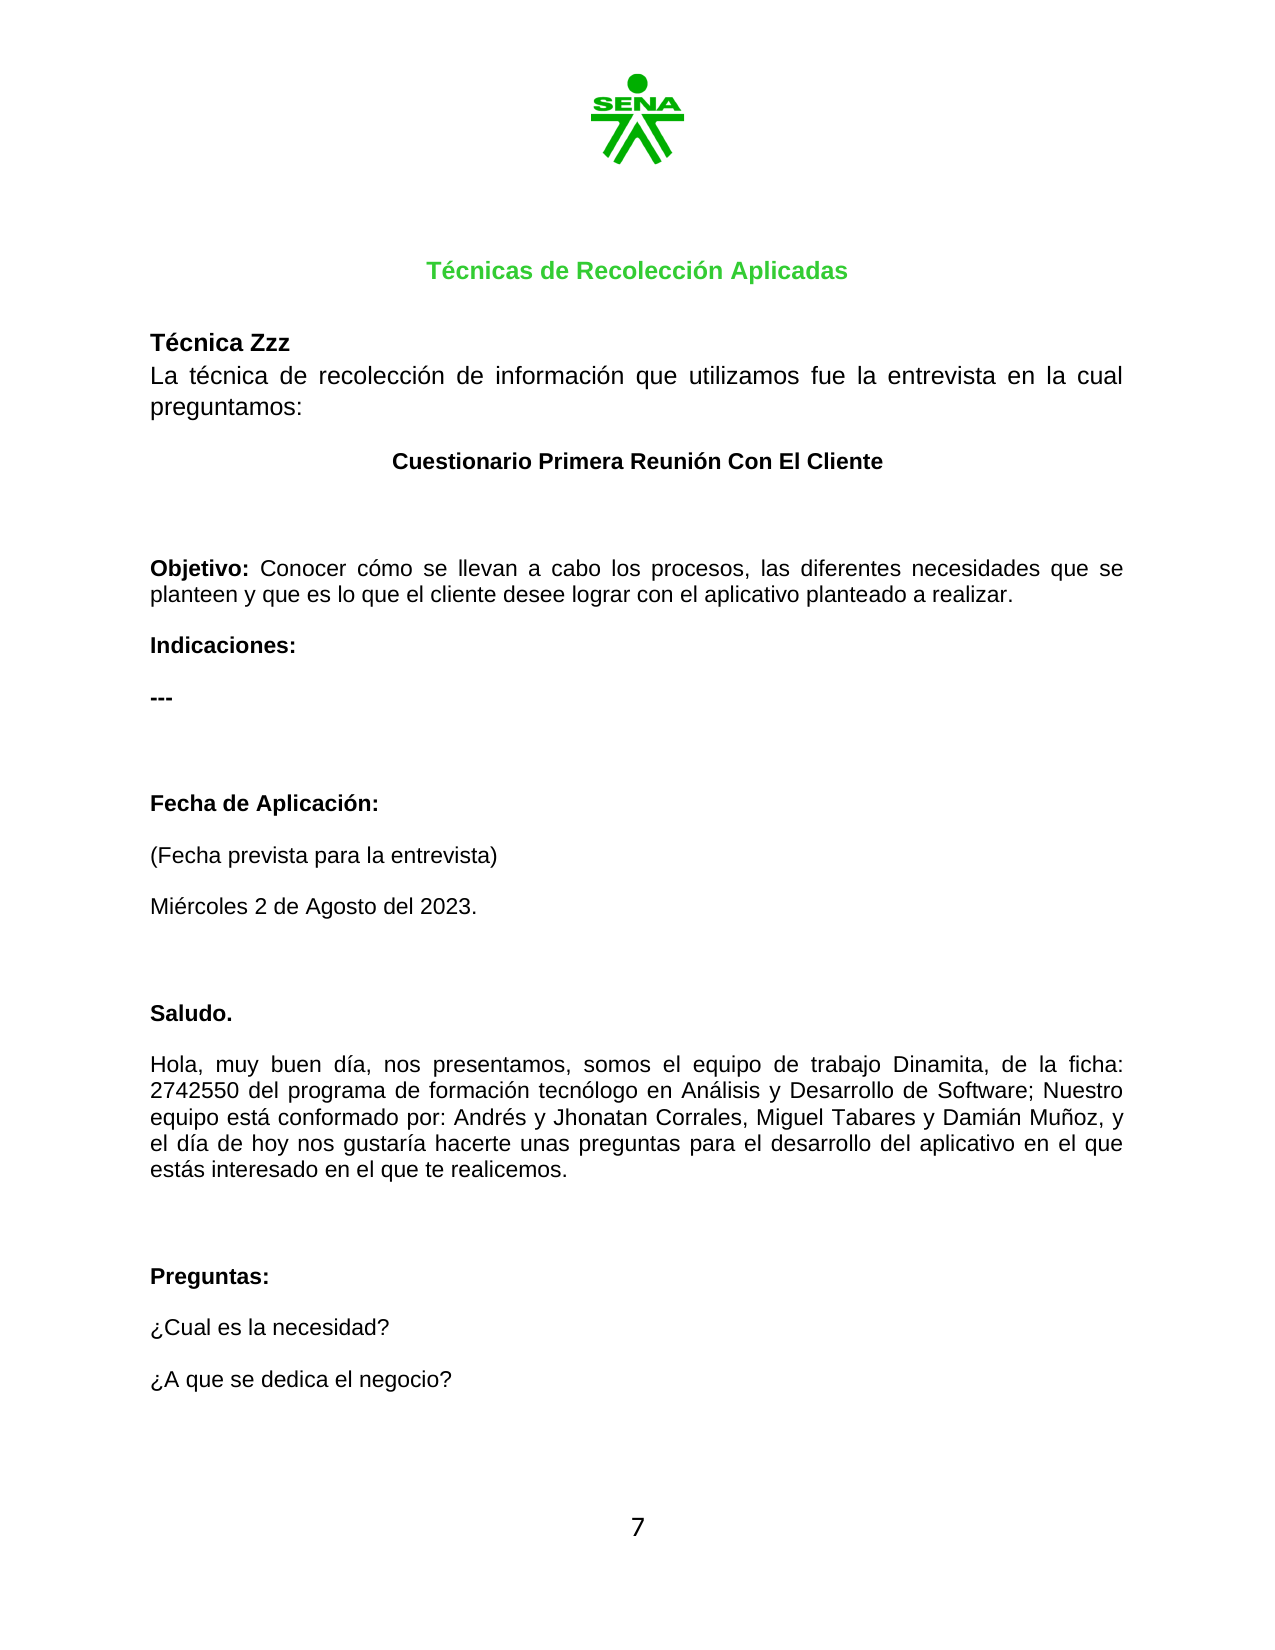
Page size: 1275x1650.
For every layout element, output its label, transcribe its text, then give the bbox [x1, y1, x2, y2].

picture [591, 73, 685, 165]
text Técnicas de Recolección Aplicadas [150, 256, 1125, 284]
text Miércoles 2 de Agosto del 2023. [150, 893, 1125, 919]
text ¿Cual es la necesidad? [150, 1314, 1125, 1341]
text La técnica de recolección de información que utilizamos fue la entrevista en la cual preguntamos: [150, 361, 1125, 421]
text Cuestionario Primera Reunión Con El Cliente [150, 448, 1125, 474]
text Saludo. [150, 999, 1125, 1026]
text Preguntas: [150, 1263, 1125, 1289]
text Fecha de Aplicación: [150, 790, 1125, 817]
text Indicaciones: [150, 632, 1125, 659]
text Objetivo: Conocer cómo se llevan a cabo los procesos, las diferentes necesidades que se planteen y que es lo que el cliente desee lograr con el aplicativo planteado a realizar. [150, 555, 1125, 607]
text ¿A que se dedica el negocio? [150, 1366, 1125, 1392]
text (Fecha prevista para la entrevista) [150, 842, 1125, 868]
text Hola, muy buen día, nos presentamos, somos el equipo de trabajo Dinamita, de la ficha: 2742550 del programa de formación tecnólogo en Análisis y Desarrollo de Software; Nuestro equipo está conformado por: Andrés y Jhonatan Corrales, Miguel Tabares y Damián Muñoz, y el día de hoy nos gustaría hacerte unas preguntas para el desarrollo del aplicativo en el que estás interesado en el que te realicemos. [150, 1051, 1125, 1183]
text --- [150, 684, 1125, 710]
text Técnica Zzz [150, 328, 1125, 357]
